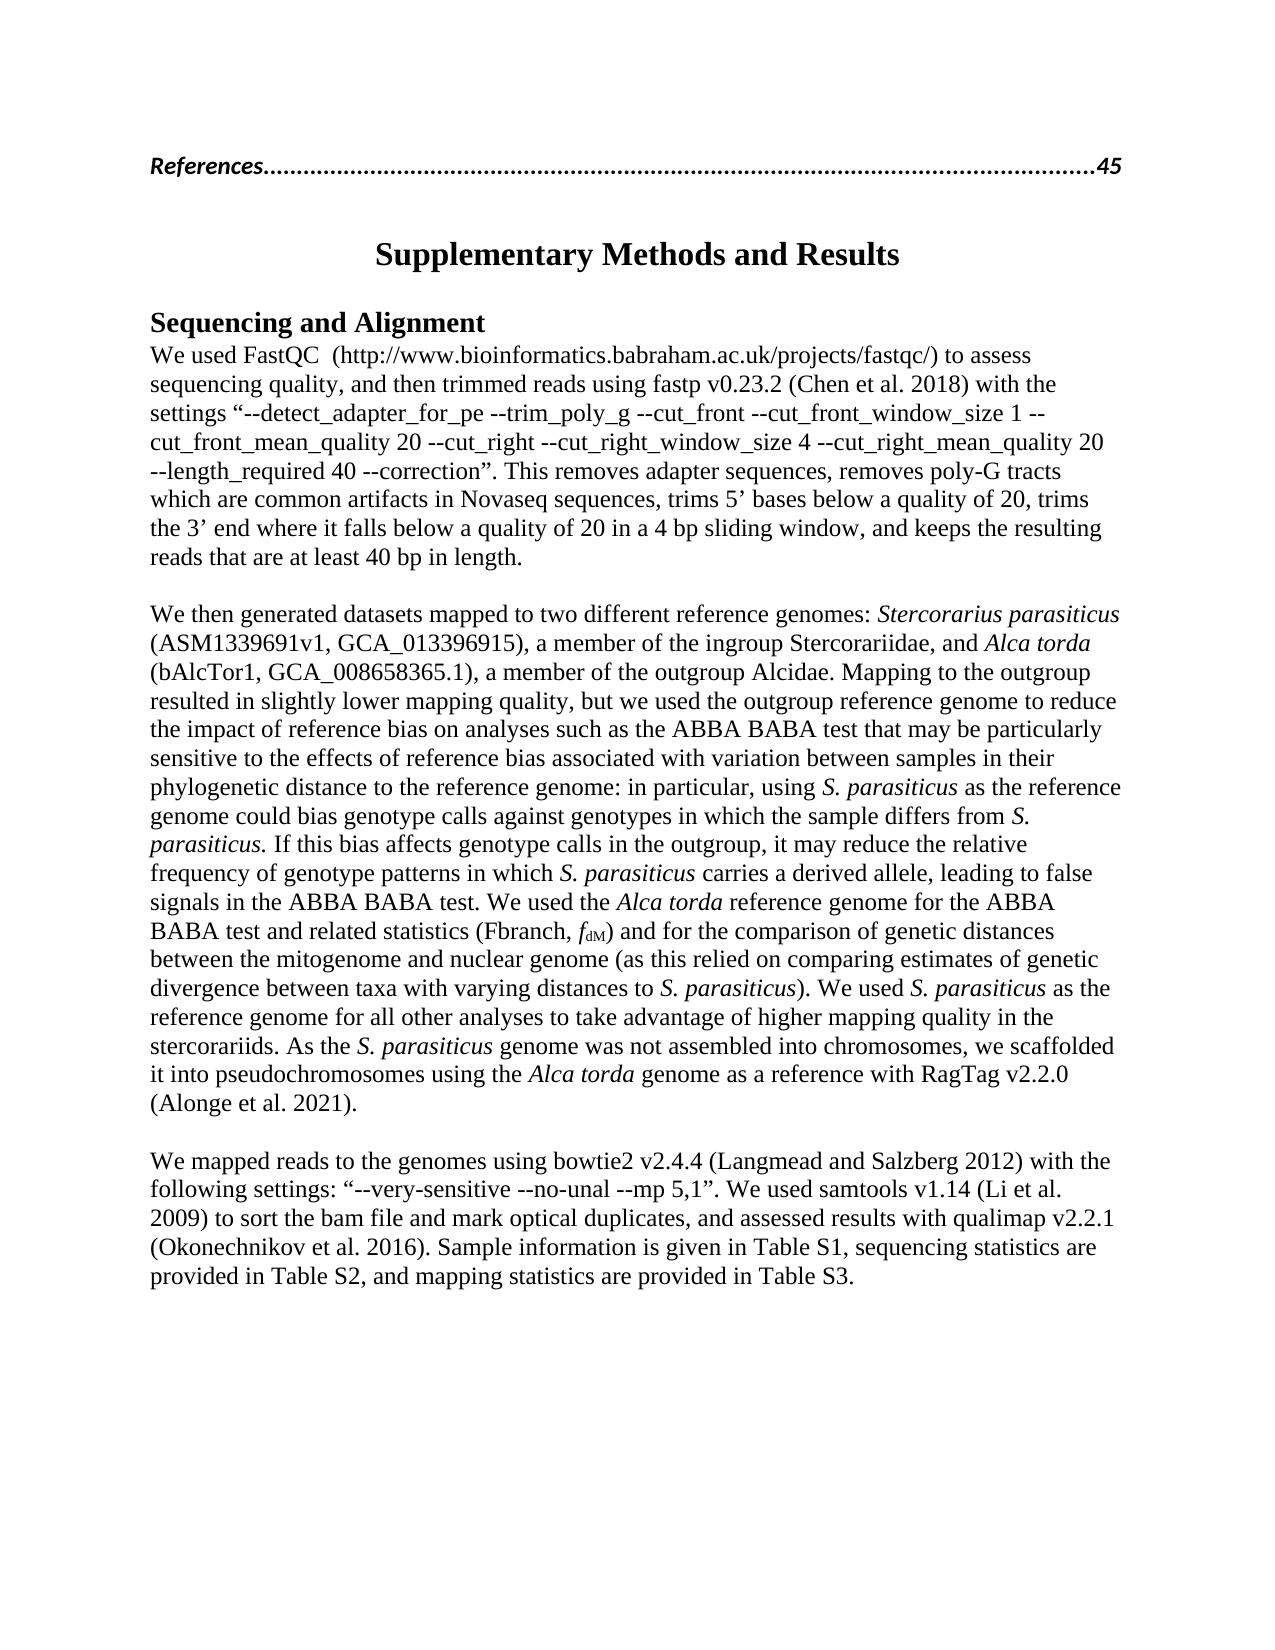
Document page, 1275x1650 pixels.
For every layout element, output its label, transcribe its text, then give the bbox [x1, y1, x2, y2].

subtitle Sequencing and Alignment [150, 306, 1125, 339]
text We mapped reads to the genomes using bowtie2 v2.4.4 (Langmead and Salzberg 2012) with the following settings: “--very-sensitive --no-unal --mp 5,1”. We used samtools v1.14 (Li et al. 2009) to sort the bam file and mark optical duplicates, and assessed results with qualimap v2.2.1 (Okonechnikov et al. 2016). Sample information is given in Table S1, sequencing statistics are provided in Table S2, and mapping statistics are provided in Table S3. [150, 1146, 1125, 1289]
text We used FastQC ﻿ (http://www.bioinformatics.babraham.ac.uk/projects/fastqc/) to assess sequencing quality, and then trimmed reads using fastp v0.23.2 (Chen et al. 2018) with the settings “--detect_adapter_for_pe --trim_poly_g --cut_front --cut_front_window_size 1 --cut_front_mean_quality 20 --cut_right --cut_right_window_size 4 --cut_right_mean_quality 20 --length_required 40 --correction”. This removes adapter sequences, removes poly-G tracts which are common artifacts in Novaseq sequences, trims 5’ bases below a quality of 20, trims the 3’ end where it falls below a quality of 20 in a 4 bp sliding window, and keeps the resulting reads that are at least 40 bp in length. [150, 339, 1125, 571]
text We then generated datasets mapped to two different reference genomes: Stercorarius parasiticus (ASM1339691v1, GCA_013396915), a member of the ingroup Stercorariidae, and Alca torda (bAlcTor1, GCA_008658365.1), a member of the outgroup Alcidae. Mapping to the outgroup resulted in slightly lower mapping quality, but we used the outgroup reference genome to reduce the impact of reference bias on analyses such as the ABBA BABA test that may be particularly sensitive to the effects of reference bias associated with variation between samples in their phylogenetic distance to the reference genome: in particular, using S. parasiticus as the reference genome could bias genotype calls against genotypes in which the sample differs from S. parasiticus. If this bias affects genotype calls in the outgroup, it may reduce the relative frequency of genotype patterns in which S. parasiticus carries a derived allele, leading to false signals in the ABBA BABA test. We used the Alca torda reference genome for the ABBA BABA test and related statistics (Fbranch, fdM) and for the comparison of genetic distances between the mitogenome and nuclear genome (as this relied on comparing estimates of genetic divergence between taxa with varying distances to S. parasiticus). We used S. parasiticus as the reference genome for all other analyses to take advantage of higher mapping quality in the stercorariids. As the S. parasiticus genome was not assembled into chromosomes, we scaffolded it into pseudochromosomes using the Alca torda genome as a reference with RagTag v2.2.0 (Alonge et al. 2021). [150, 599, 1125, 1117]
subtitle Supplementary Methods and Results [150, 234, 1125, 273]
